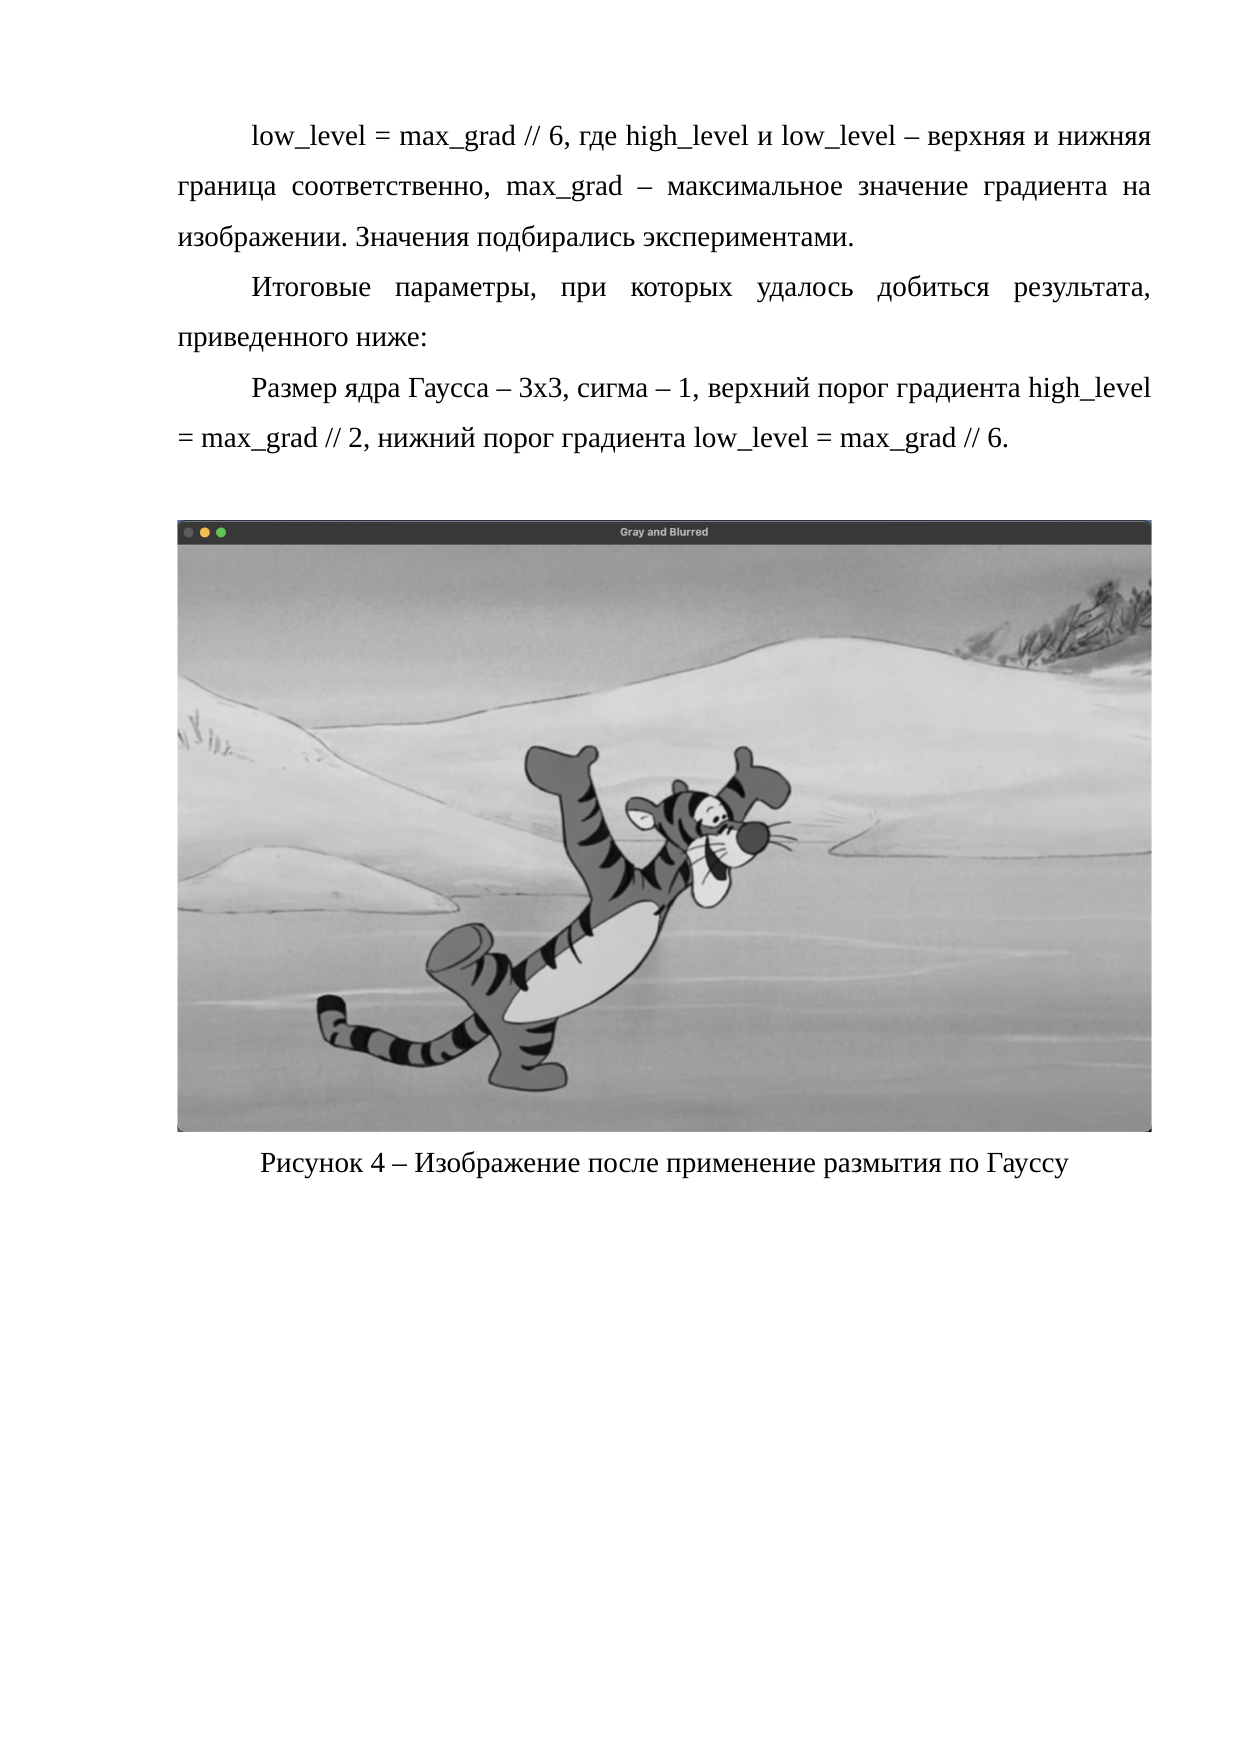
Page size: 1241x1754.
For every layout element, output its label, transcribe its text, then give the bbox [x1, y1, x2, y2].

text Рисунок 4 – Изображение после применение размытия по Гауссу [177, 1145, 1152, 1179]
text Размер ядра Гаусса – 3х3, сигма – 1, верхний порог градиента high_level = max_grad // 2, нижний порог градиента low_level = max_grad // 6. [177, 370, 1152, 453]
picture [177, 520, 1152, 1132]
text Итоговые параметры, при которых удалось добиться результата, приведенного ниже: [177, 269, 1152, 353]
text low_level = max_grad // 6, где high_level и low_level – верхняя и нижняя граница соответственно, max_grad – максимальное значение градиента на изображении. Значения подбирались экспериментами. [177, 118, 1152, 252]
